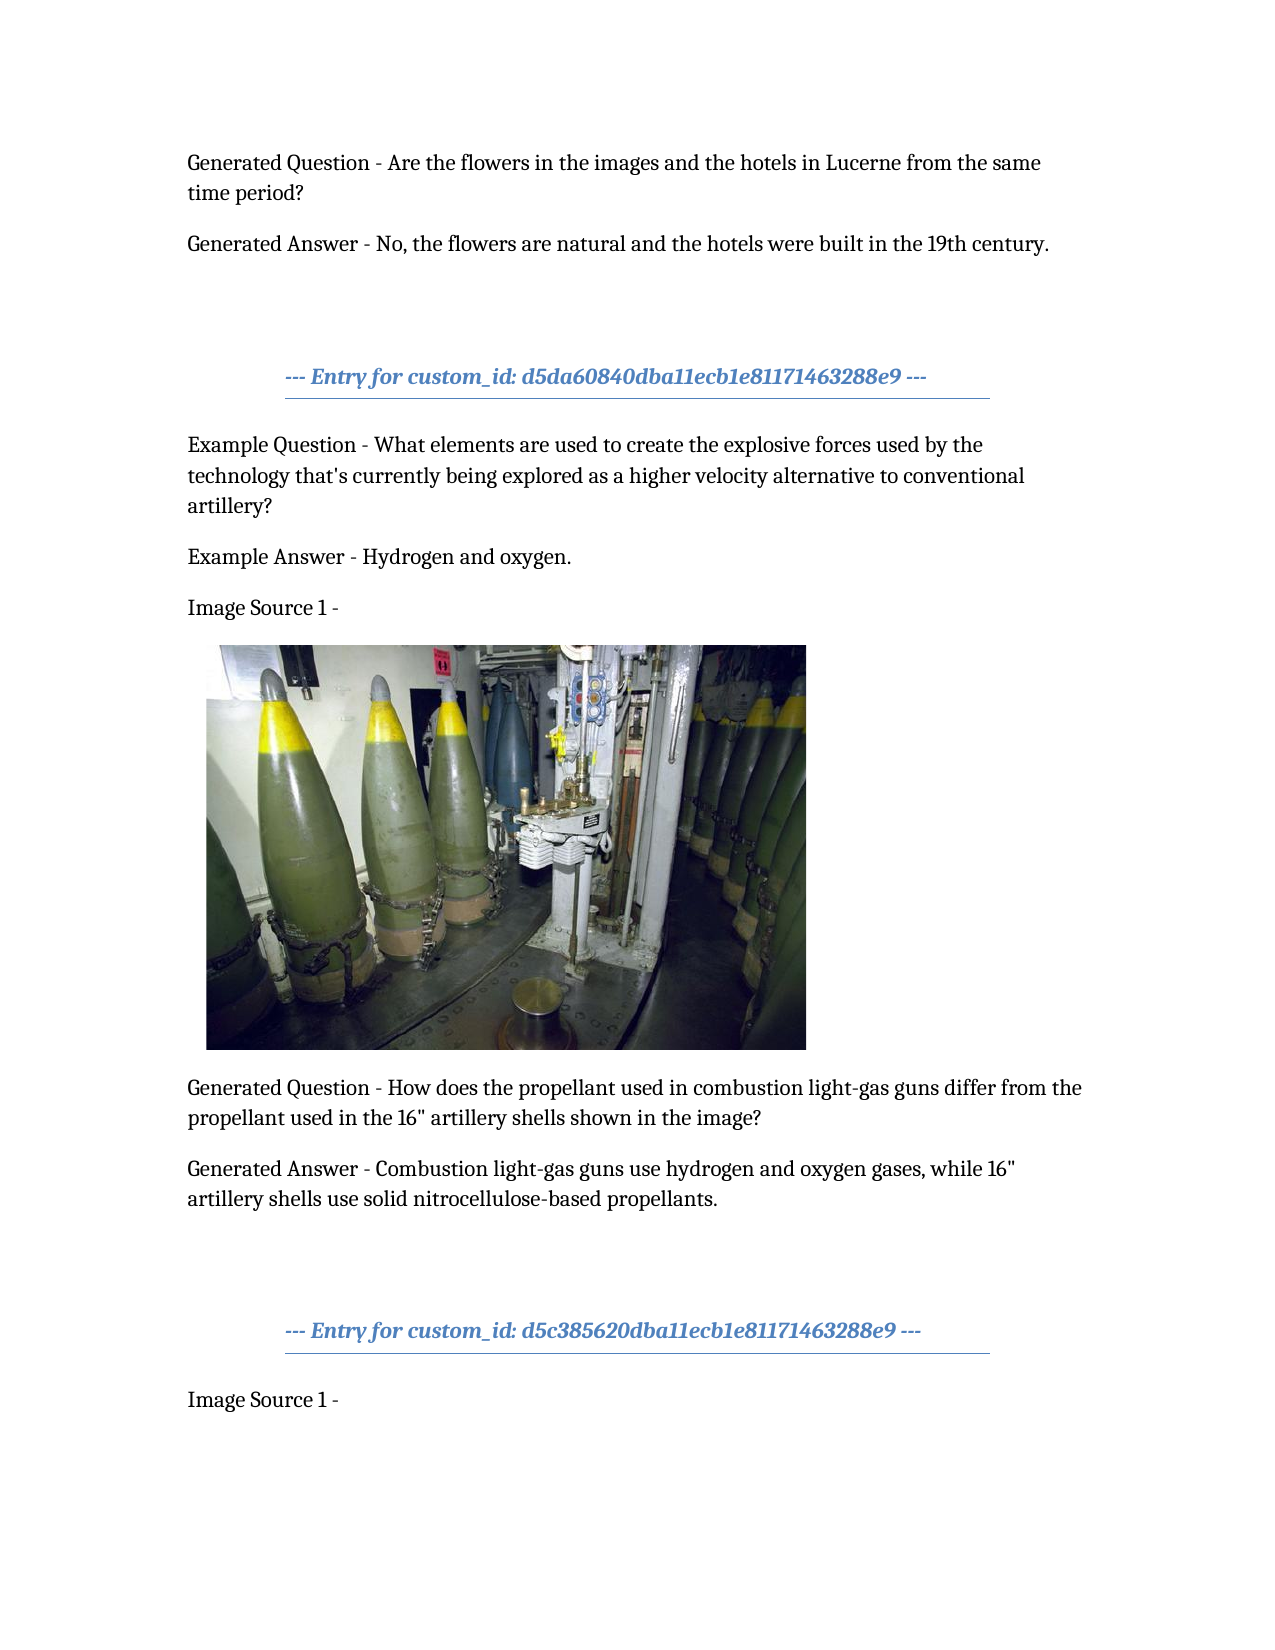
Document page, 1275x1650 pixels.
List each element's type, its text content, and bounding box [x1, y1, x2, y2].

text Image Source 1 - [187, 595, 1087, 621]
text Generated Answer - No, the flowers are natural and the hotels were built in the 19th century. [187, 231, 1087, 258]
text Example Question - What elements are used to create the explosive forces used by the technology that's currently being explored as a higher velocity alternative to conventional artillery? [187, 432, 1087, 519]
text Generated Question - Are the flowers in the images and the hotels in Lucerne from the same time period? [187, 150, 1087, 207]
text --- Entry for custom_id: d5c385620dba11ecb1e81171463288e9 --- [285, 1318, 990, 1353]
text Generated Question - How does the propellant used in combustion light-gas guns differ from the propellant used in the 16" artillery shells shown in the image? [187, 1074, 1087, 1131]
text Generated Answer - Combustion light-gas guns use hydrogen and oxygen gases, while 16" artillery shells use solid nitrocellulose-based propellants. [187, 1156, 1087, 1212]
text Image Source 1 - [187, 1387, 1087, 1413]
text --- Entry for custom_id: d5da60840dba11ecb1e81171463288e9 --- [285, 363, 990, 398]
text Example Answer - Hydrogen and oxygen. [187, 544, 1087, 570]
picture [206, 645, 807, 1050]
